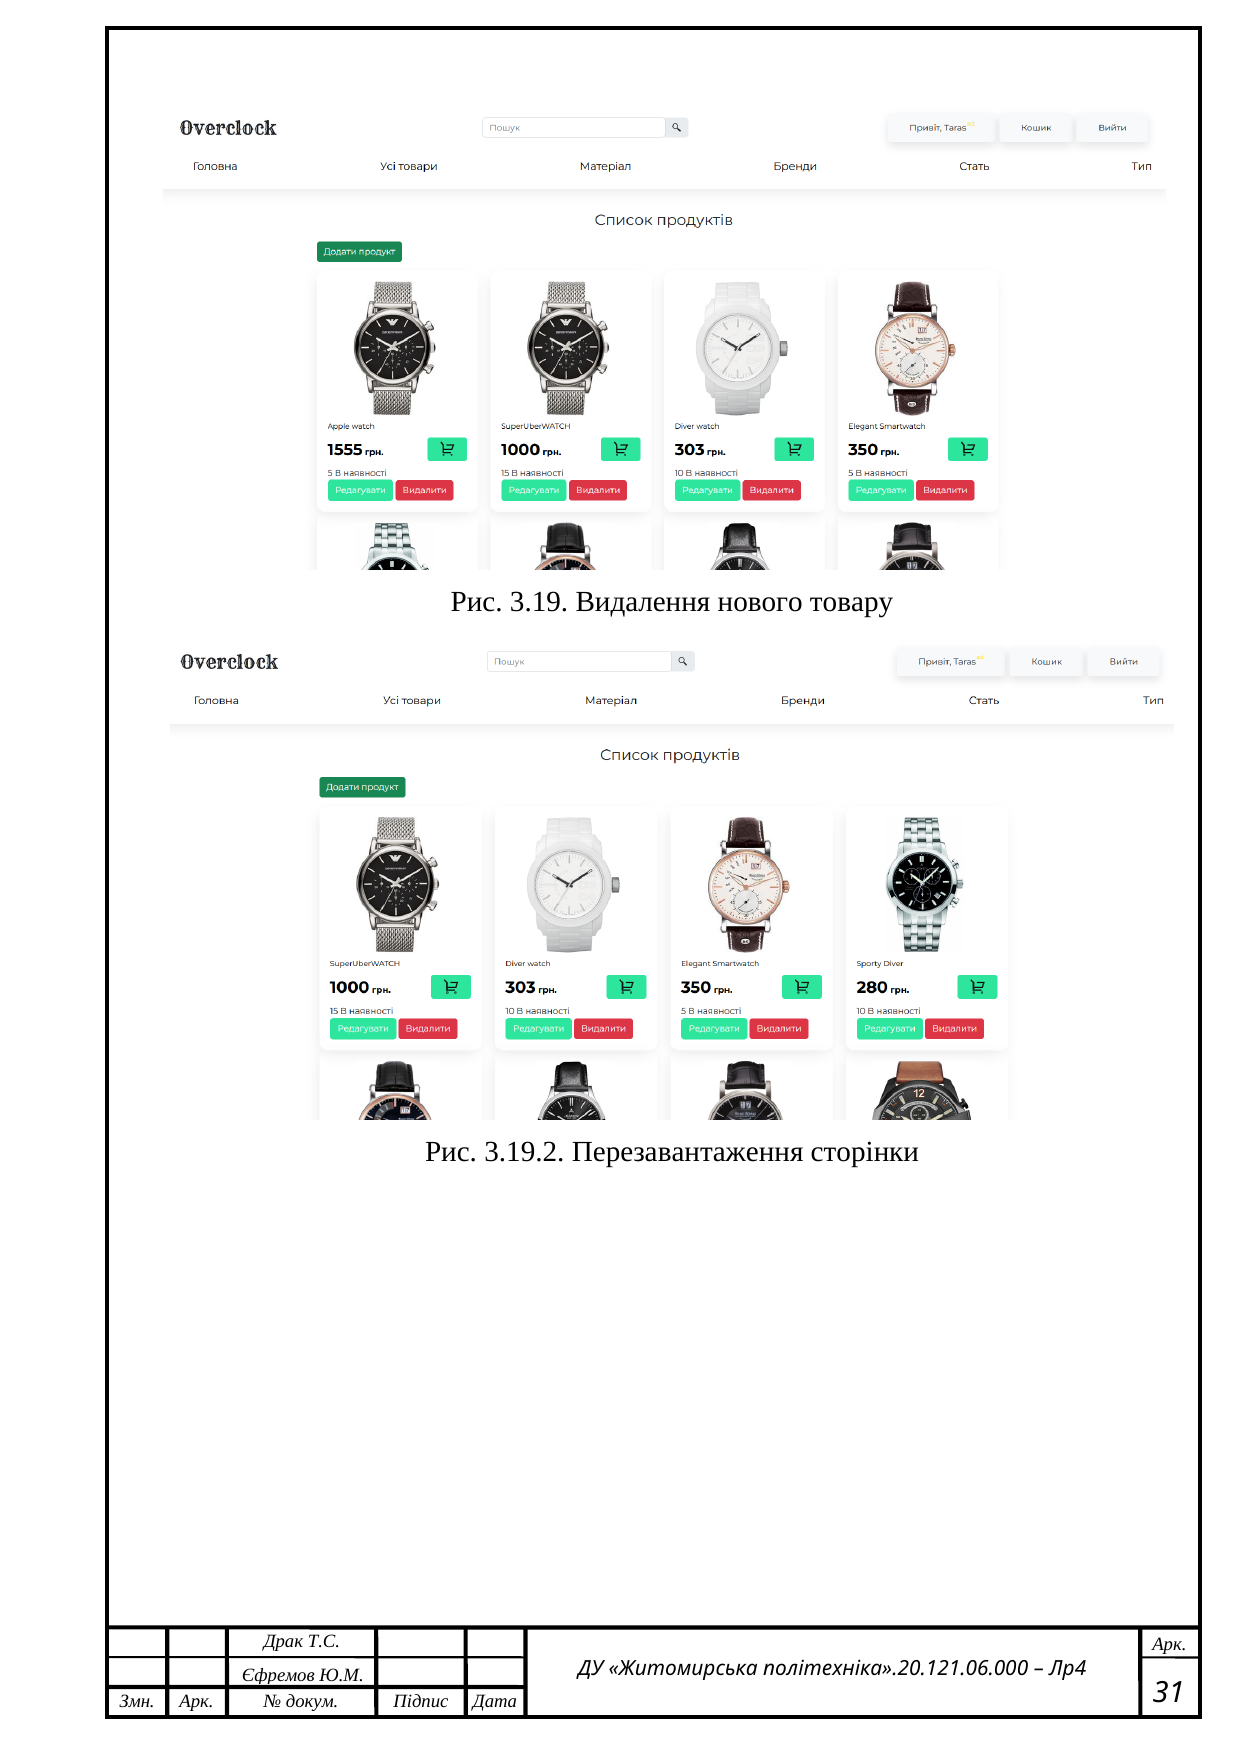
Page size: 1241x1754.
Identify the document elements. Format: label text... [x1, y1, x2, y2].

picture [162, 102, 1167, 570]
text Рис. 3.19. Видалення нового товару [148, 584, 1181, 618]
text Рис. 3.19.2. Перезавантаження сторінки [148, 1134, 1181, 1167]
picture [169, 634, 1174, 1120]
